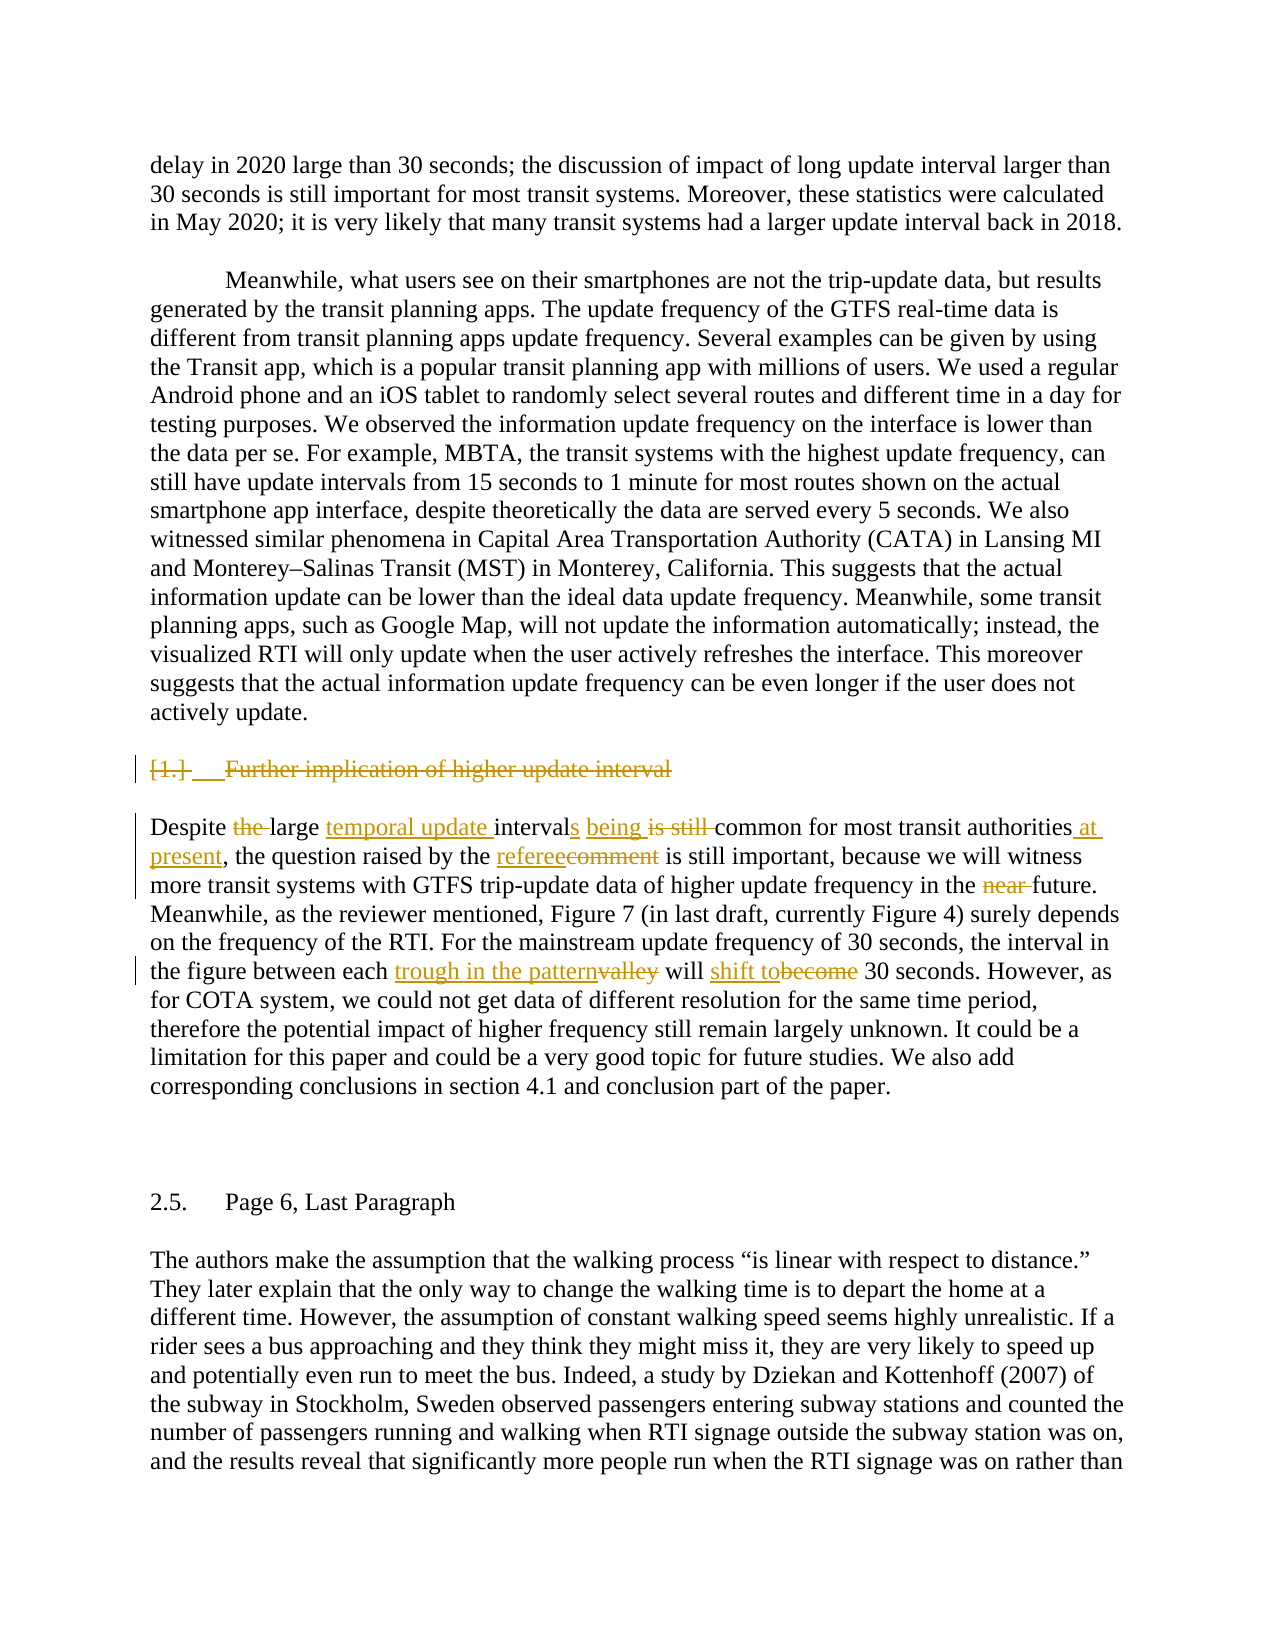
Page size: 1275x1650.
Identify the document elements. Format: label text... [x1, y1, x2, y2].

list Page 6, Last Paragraph [150, 1244, 1125, 1273]
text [150, 1302, 1125, 1475]
text Meanwhile, what users see on their smartphones are not the trip-update data, but results generated by the transit planning apps. The update frequency of the GTFS real-time data is different from transit planning apps update frequency. Several examples can be given by using the Transit app, which is a popular transit planning app with millions of users. We used a regular Android phone and an iOS tablet to randomly select several routes and different time in a day for testing purposes. We observed the information update frequency on the interface is lower than the data per se. For example, MBTA, the transit systems with the highest update frequency, can still have update intervals from 15 seconds to 1 minute for most routes shown on the actual smartphone app interface, despite theoretically the data are served every 5 seconds. We also witnessed similar phenomena in Capital Area Transportation Authority (CATA) in Lansing MI and Monterey–Salinas Transit (MST) in Monterey, California. This suggests that the actual information update can be lower than the ideal data update frequency. Meanwhile, some transit planning apps, such as Google Map, will not update the information automatically; instead, the visualized RTI will only update when the user actively refreshes the interface. This moreover suggests that the actual information update frequency can be even longer if the user does not actively update. [150, 323, 1125, 783]
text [150, 150, 1125, 294]
text Despite large interval common for most transit authorities, the question raised by the is still important, because we will witness more transit systems with GTFS trip-update data of higher update frequency in the future. Meanwhile, as the reviewer mentioned, Figure 7 (in last draft, currently Figure 4) surely depends on the frequency of the RTI. For the mainstream update frequency of 30 seconds, the interval in the figure between each will 30 seconds. However, as for COTA system, we could not get data of different resolution for the same time period, therefore the potential impact of higher frequency still remain largely unknown. It could be a limitation for this paper and could be a very good topic for future studies. We also add corresponding conclusions in section 4.1 and conclusion part of the paper. [150, 870, 1125, 1157]
